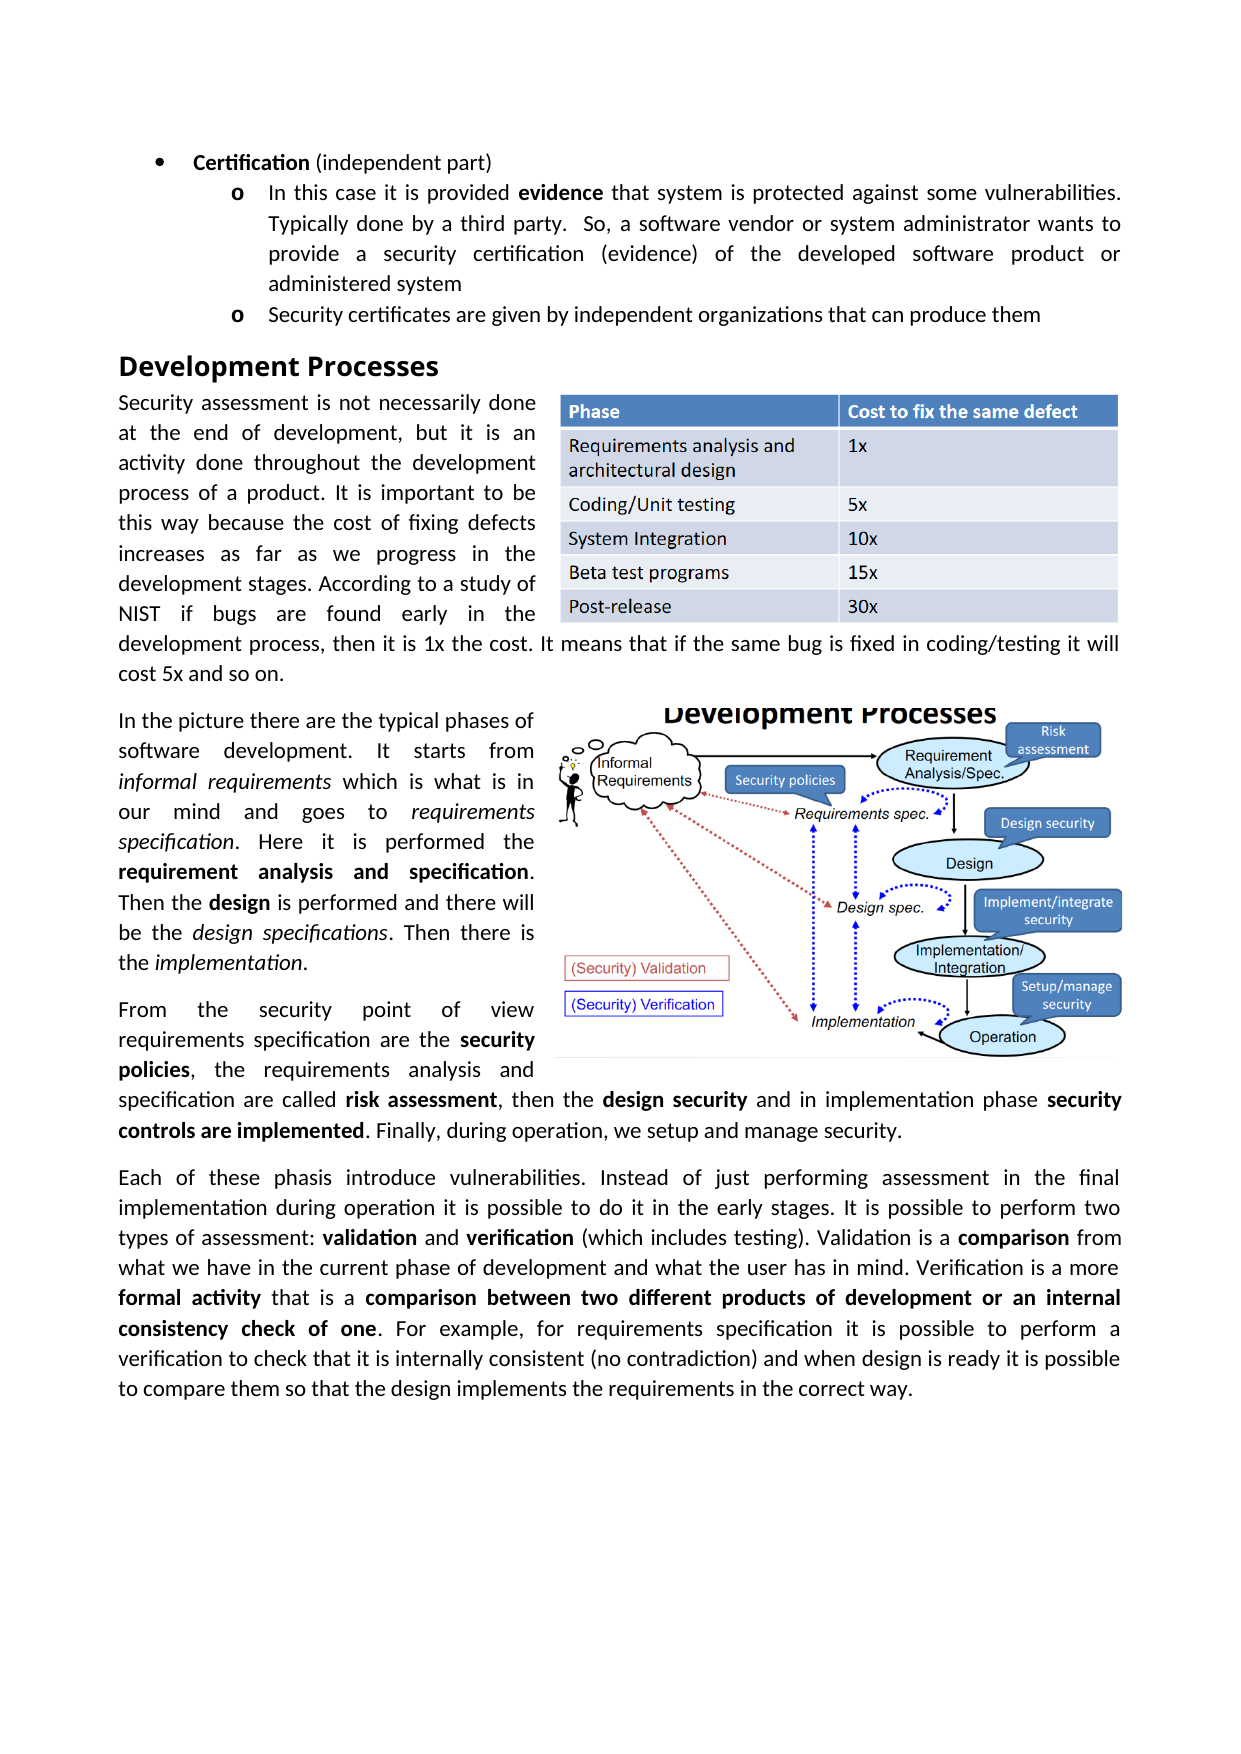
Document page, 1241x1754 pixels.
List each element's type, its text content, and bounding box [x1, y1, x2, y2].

picture [555, 389, 1123, 628]
subtitle Development Processes [118, 348, 1122, 385]
text In the picture there are the typical phases of software development. It starts from informal requirements which is what is in our mind and goes to requirements specification. Here it is performed the requirement analysis and specification. Then the design is performed and there will be the design specifications. Then there is the implementation. [118, 706, 1122, 976]
list Security certificates are given by independent organizations that can produce them [231, 300, 1122, 329]
list In this case it is provided evidence that system is protected against some vulnerabilities. Typically done by a third party. So, a software vendor or system administrator wants to provide a security certification (evidence) of the developed software product or administered system [231, 178, 1122, 298]
picture [553, 708, 1123, 1058]
text Each of these phasis introduce vulnerabilities. Instead of just performing assessment in the final implementation during operation it is possible to do it in the early stages. It is possible to perform two types of assessment: validation and verification (which includes testing). Validation is a comparison from what we have in the current phase of development and what the user has in mind. Verification is a more formal activity that is a comparison between two different products of development or an internal consistency check of one. For example, for requirements specification it is possible to perform a verification to check that it is internally consistent (no contradiction) and when design is ready it is possible to compare them so that the design implements the requirements in the correct way. [118, 1163, 1122, 1402]
text From the security point of view requirements specification are the security policies, the requirements analysis and specification are called risk assessment, then the design security and in implementation phase security controls are implemented. Finally, during operation, we setup and manage security. [118, 995, 1122, 1144]
list Certification (independent part) [156, 148, 1122, 176]
